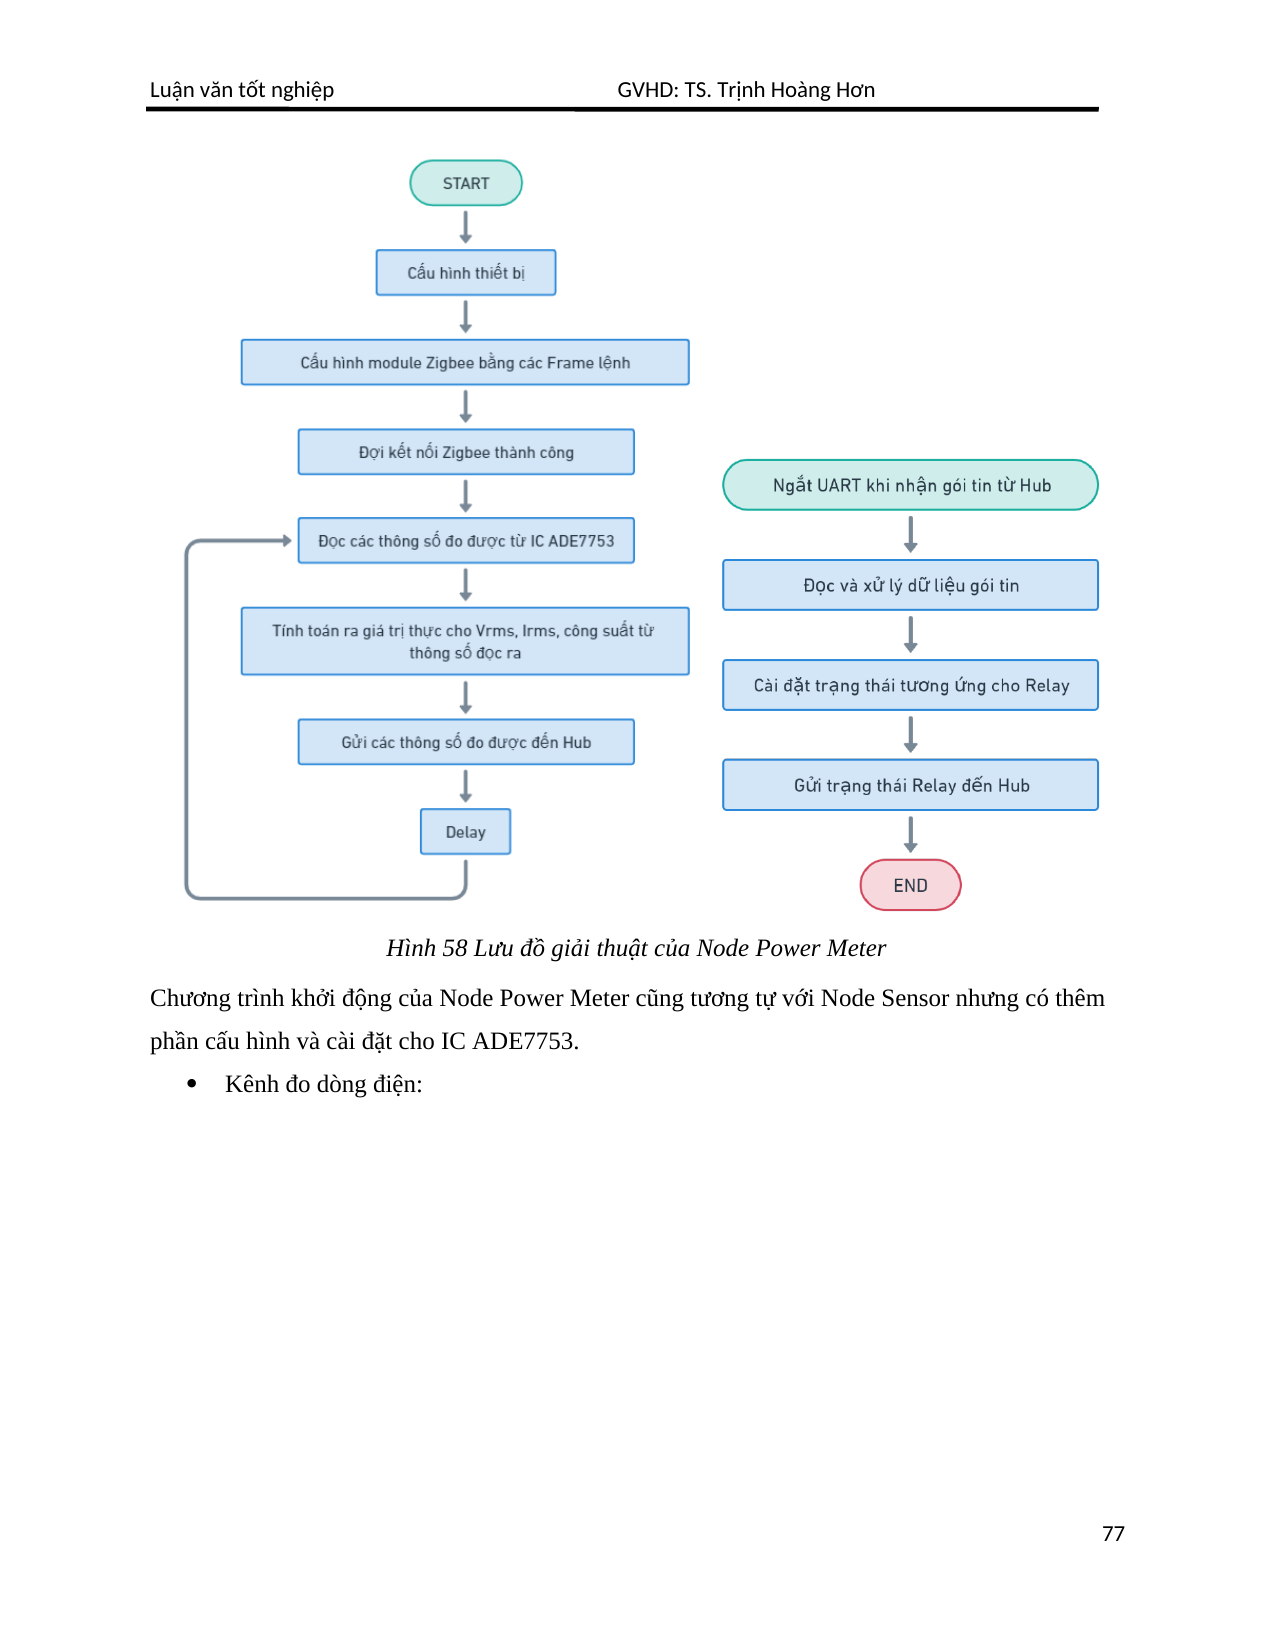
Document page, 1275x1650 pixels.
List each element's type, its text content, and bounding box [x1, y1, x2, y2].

picture [167, 150, 1108, 920]
text Chương trình khởi động của Node Power Meter cũng tương tự với Node Sensor nhưng có thêm phần cấu hình và cài đặt cho IC ADE7753. [150, 983, 1125, 1055]
list Kênh đo dòng điện: [187, 1069, 1125, 1098]
